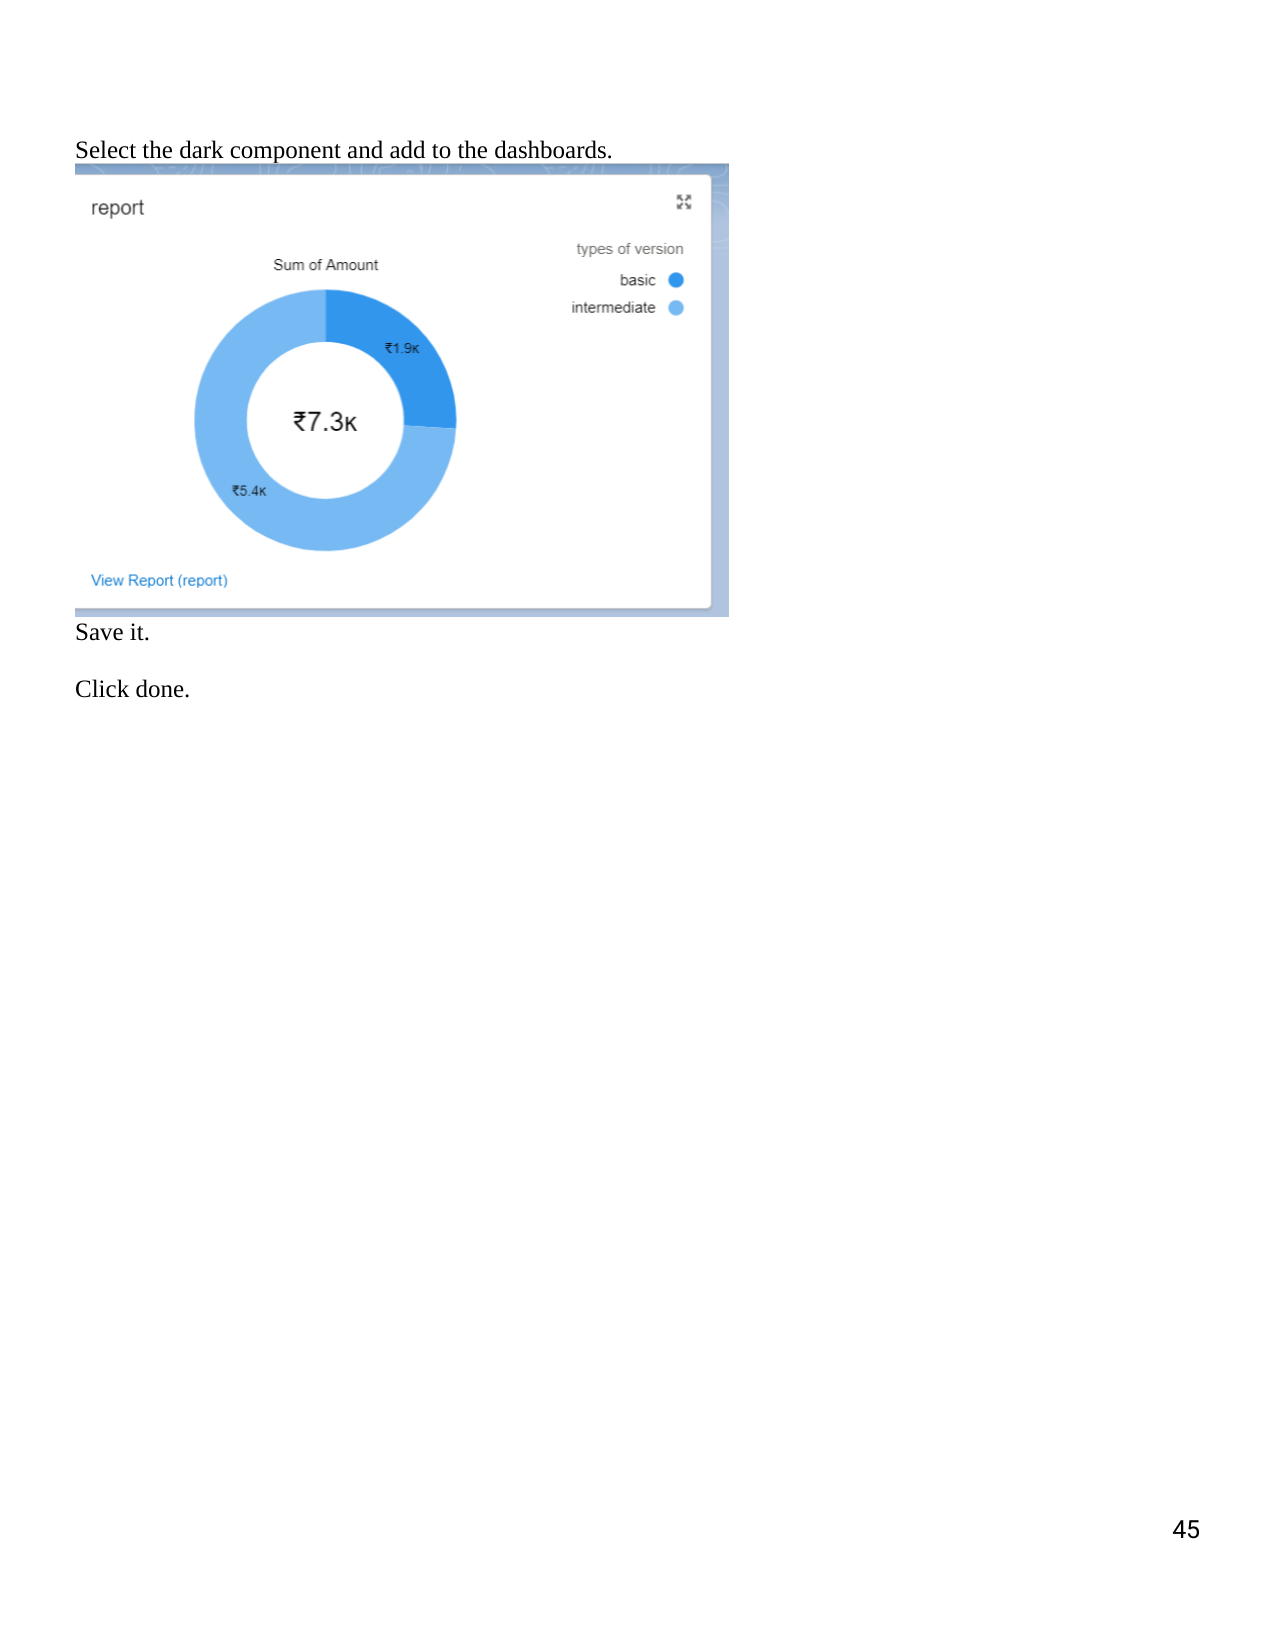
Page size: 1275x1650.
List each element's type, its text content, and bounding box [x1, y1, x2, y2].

text Select the dark component and add to the dashboards. [75, 135, 1200, 164]
picture [75, 163, 729, 617]
text Click done. [75, 674, 1200, 703]
text Save it. [75, 617, 1200, 645]
